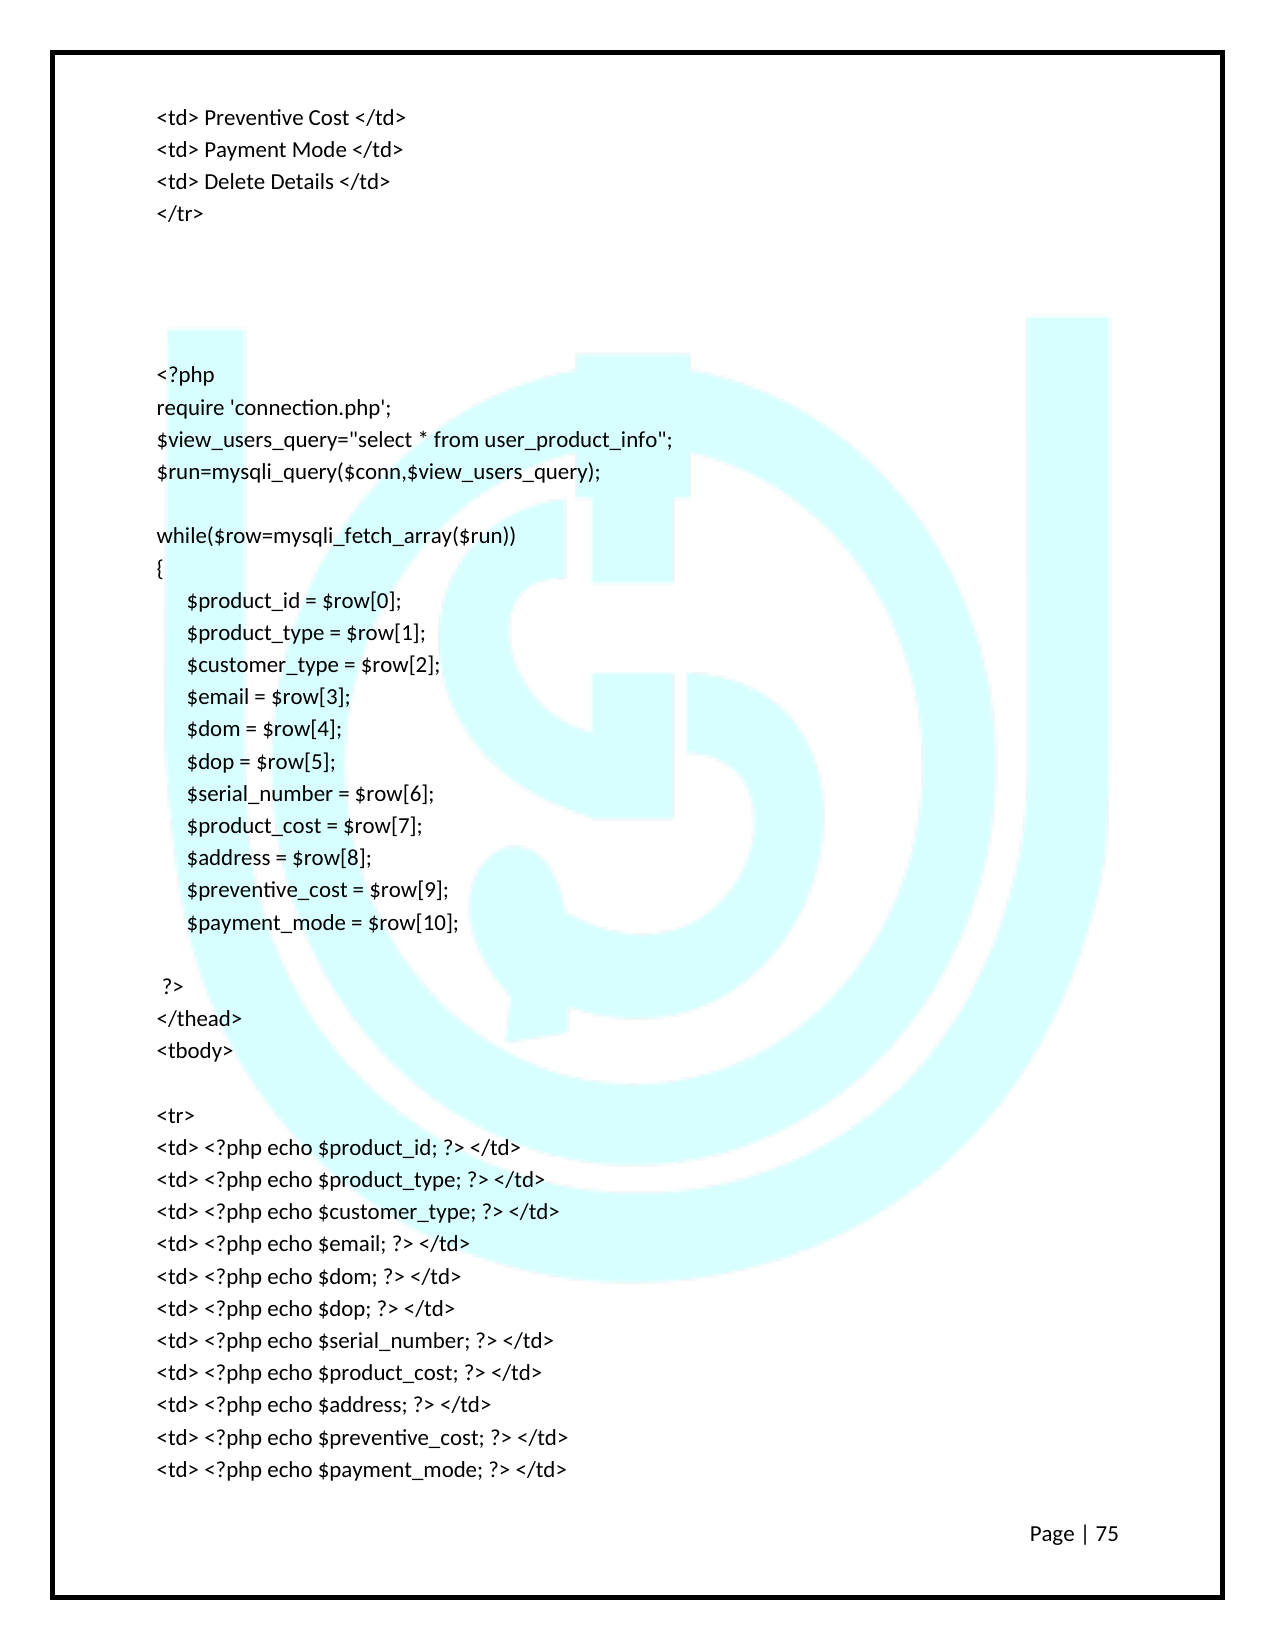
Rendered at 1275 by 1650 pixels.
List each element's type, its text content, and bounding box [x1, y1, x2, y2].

text <td> Preventive Cost </td> [156, 103, 1118, 131]
text <?php [156, 361, 1118, 388]
text </tr> [156, 199, 1118, 228]
text <td> <?php echo $product_type; ?> </td> [156, 1165, 1118, 1193]
text <td> <?php echo $preventive_cost; ?> </td> [156, 1423, 1118, 1451]
text ?> [156, 972, 1118, 1000]
text { [156, 554, 1118, 582]
text $view_users_query="select * from user_product_info"; [156, 425, 1118, 453]
text </thead> [156, 1004, 1118, 1032]
text <td> <?php echo $email; ?> </td> [156, 1229, 1118, 1258]
text $dop = $row[5]; [156, 747, 1118, 775]
text $product_type = $row[1]; [156, 618, 1118, 646]
text while($row=mysqli_fetch_array($run)) [156, 521, 1118, 549]
text <td> <?php echo $product_cost; ?> </td> [156, 1358, 1118, 1386]
text <tr> [156, 1101, 1118, 1129]
text <td> <?php echo $product_id; ?> </td> [156, 1133, 1118, 1161]
text $product_id = $row[0]; [156, 586, 1118, 614]
text $address = $row[8]; [156, 843, 1118, 871]
text $product_cost = $row[7]; [156, 811, 1118, 839]
text <td> <?php echo $dom; ?> </td> [156, 1262, 1118, 1290]
text <td> <?php echo $dop; ?> </td> [156, 1294, 1118, 1322]
text $customer_type = $row[2]; [156, 650, 1118, 678]
text <td> <?php echo $customer_type; ?> </td> [156, 1197, 1118, 1225]
text $serial_number = $row[6]; [156, 779, 1118, 807]
text <td> Delete Details </td> [156, 167, 1118, 195]
text $run=mysqli_query($conn,$view_users_query); [156, 457, 1118, 485]
text <td> <?php echo $serial_number; ?> </td> [156, 1326, 1118, 1354]
text <td> Payment Mode </td> [156, 135, 1118, 163]
text <td> <?php echo $payment_mode; ?> </td> [156, 1455, 1118, 1483]
text require 'connection.php'; [156, 393, 1118, 421]
text <td> <?php echo $address; ?> </td> [156, 1391, 1118, 1418]
text $dom = $row[4]; [156, 714, 1118, 743]
text $preventive_cost = $row[9]; [156, 876, 1118, 903]
text $email = $row[3]; [156, 682, 1118, 710]
text <tbody> [156, 1036, 1118, 1064]
text $payment_mode = $row[10]; [156, 908, 1118, 936]
